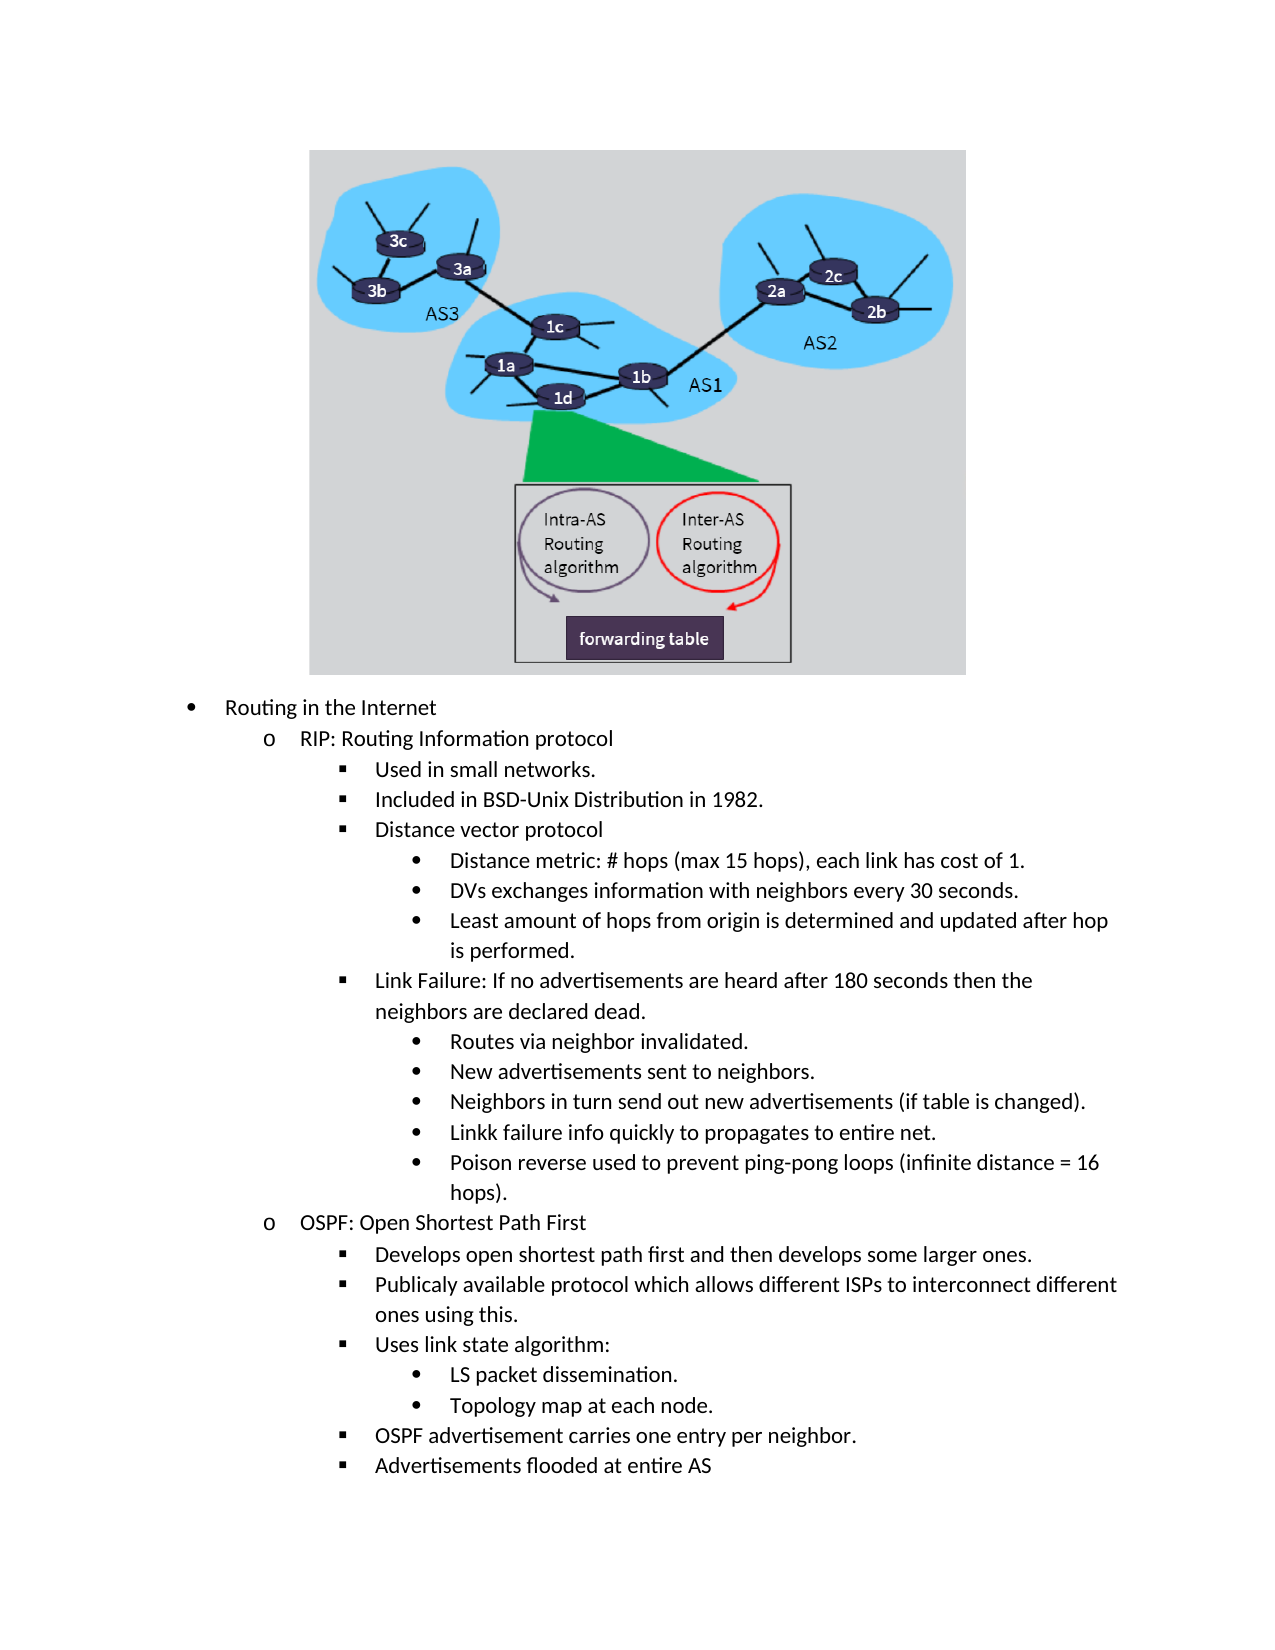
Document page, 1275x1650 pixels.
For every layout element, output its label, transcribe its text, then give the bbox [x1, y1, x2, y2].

list Neighbors in turn send out new advertisements (if table is changed). [412, 1087, 1125, 1116]
list LS packet dissemination. [412, 1361, 1125, 1389]
list Poison reverse used to prevent ping-pong loops (infinite distance = 16 hops). [412, 1148, 1125, 1206]
list Topology map at each node. [412, 1391, 1125, 1419]
list Publicaly available protocol which allows different ISPs to interconnect different ones using this. [337, 1270, 1125, 1328]
list Link Failure: If no advertisements are heard after 180 seconds then the neighbors are declared dead. [337, 967, 1125, 1025]
list OSPF: Open Shortest Path First [262, 1208, 1125, 1237]
list Routes via neighbor invalidated. [412, 1027, 1125, 1055]
list New advertisements sent to neighbors. [412, 1057, 1125, 1085]
list Included in BSD-Unix Distribution in 1982. [337, 785, 1125, 813]
list Routing in the Internet [187, 693, 1125, 722]
list Distance metric: # hops (max 15 hops), each link has cost of 1. [412, 846, 1125, 874]
list DVs exchanges information with neighbors every 30 seconds. [412, 876, 1125, 904]
list OSPF advertisement carries one entry per neighbor. [337, 1421, 1125, 1449]
list Least amount of hops from origin is determined and updated after hop is performed. [412, 906, 1125, 964]
list Advertisements flooded at entire AS [337, 1451, 1125, 1479]
list Uses link state algorithm: [337, 1330, 1125, 1358]
list Linkk failure info quickly to propagates to entire net. [412, 1118, 1125, 1146]
list Develops open shortest path first and then develops some larger ones. [337, 1240, 1125, 1268]
picture [309, 150, 966, 675]
list Distance vector protocol [337, 816, 1125, 844]
list RIP: Routing Information protocol [262, 724, 1125, 753]
list Used in small networks. [337, 755, 1125, 783]
